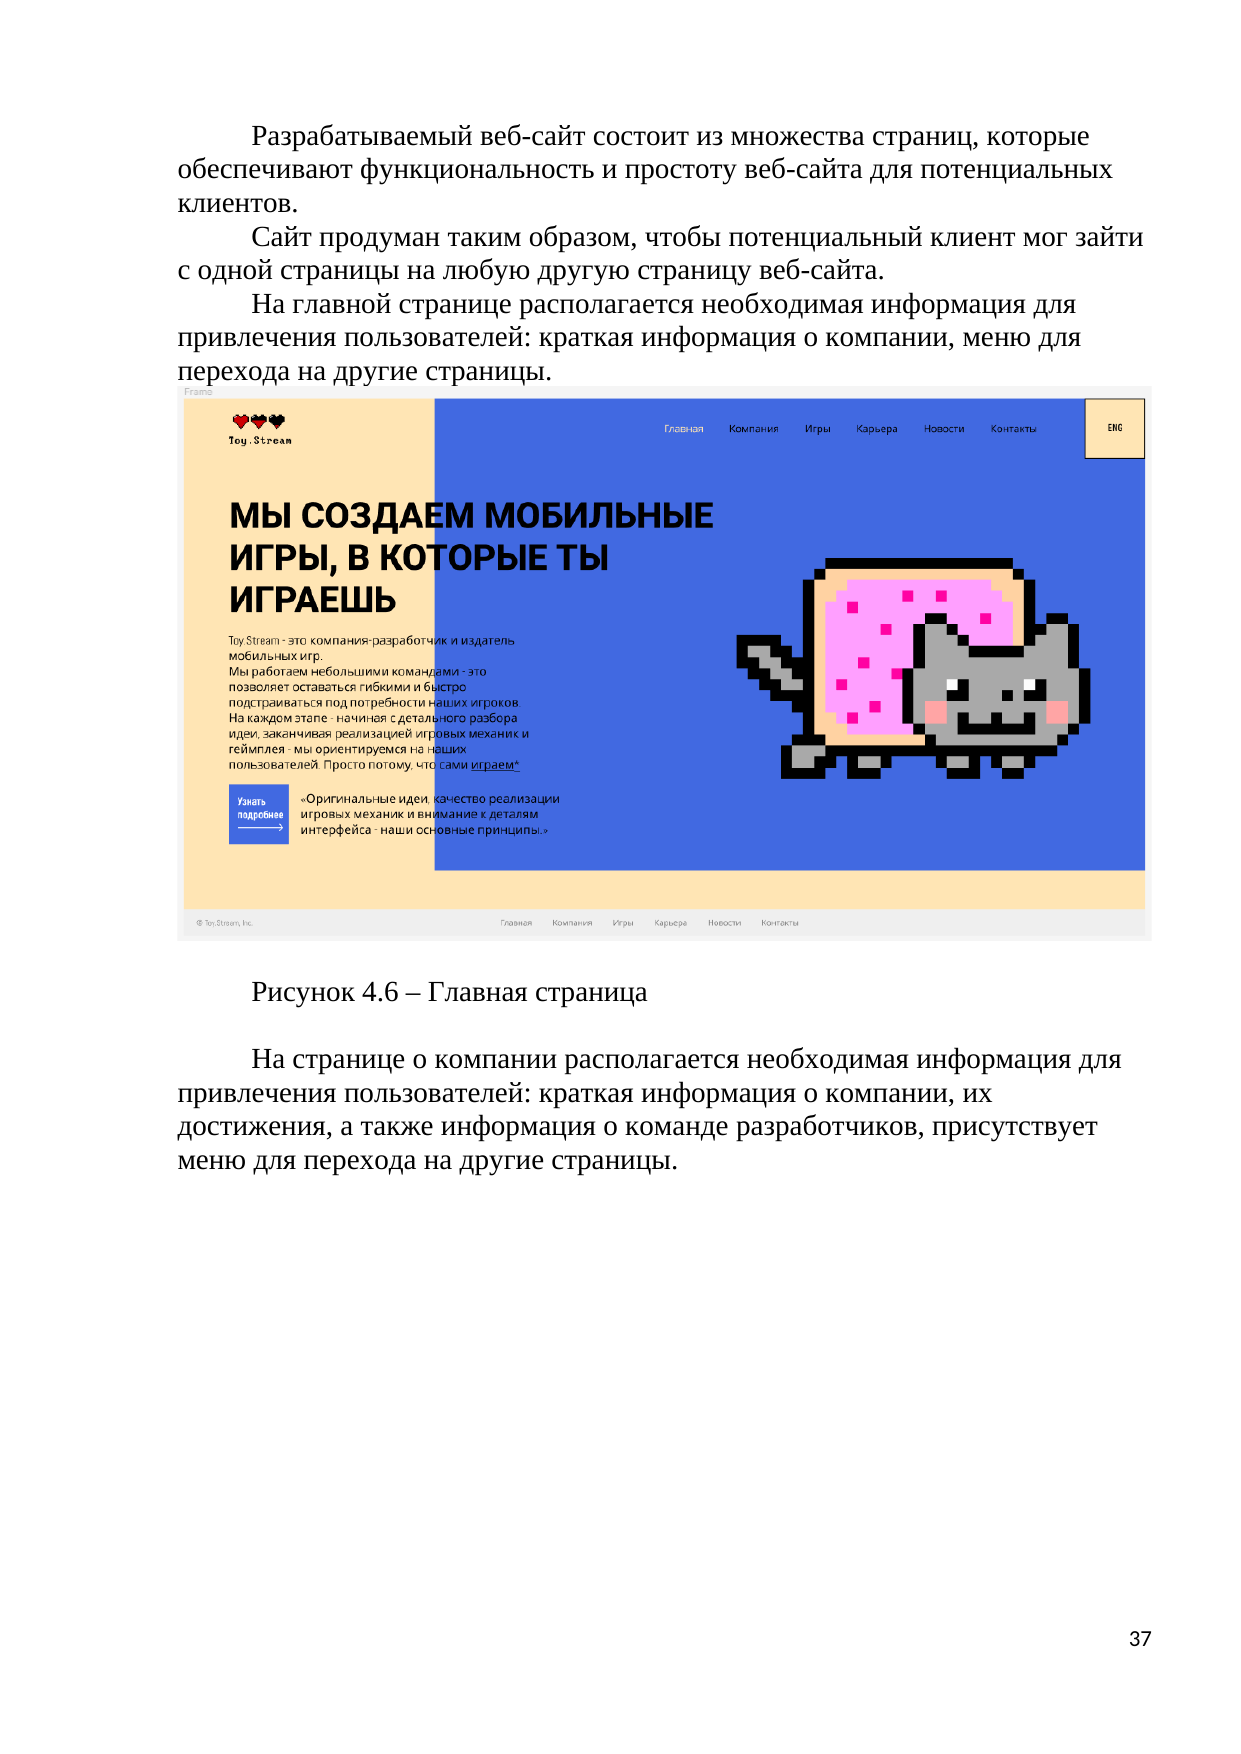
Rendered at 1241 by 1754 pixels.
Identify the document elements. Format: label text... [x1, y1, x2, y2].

picture [177, 386, 1152, 941]
text На главной странице располагается необходимая информация для привлечения пользователей: краткая информация о компании, меню для перехода на другие страницы. [177, 286, 1152, 386]
text На странице о компании располагается необходимая информация для привлечения пользователей: краткая информация о компании, их достижения, а также информация о команде разработчиков, присутствует меню для перехода на другие страницы. [177, 1041, 1152, 1175]
text Сайт продуман таким образом, чтобы потенциальный клиент мог зайти с одной страницы на любую другую страницу веб-сайта. [177, 219, 1152, 286]
text Разрабатываемый веб-сайт состоит из множества страниц, которые обеспечивают функциональность и простоту веб-сайта для потенциальных клиентов. [177, 118, 1152, 219]
text Рисунок 4.6 – Главная страница [177, 974, 1152, 1008]
